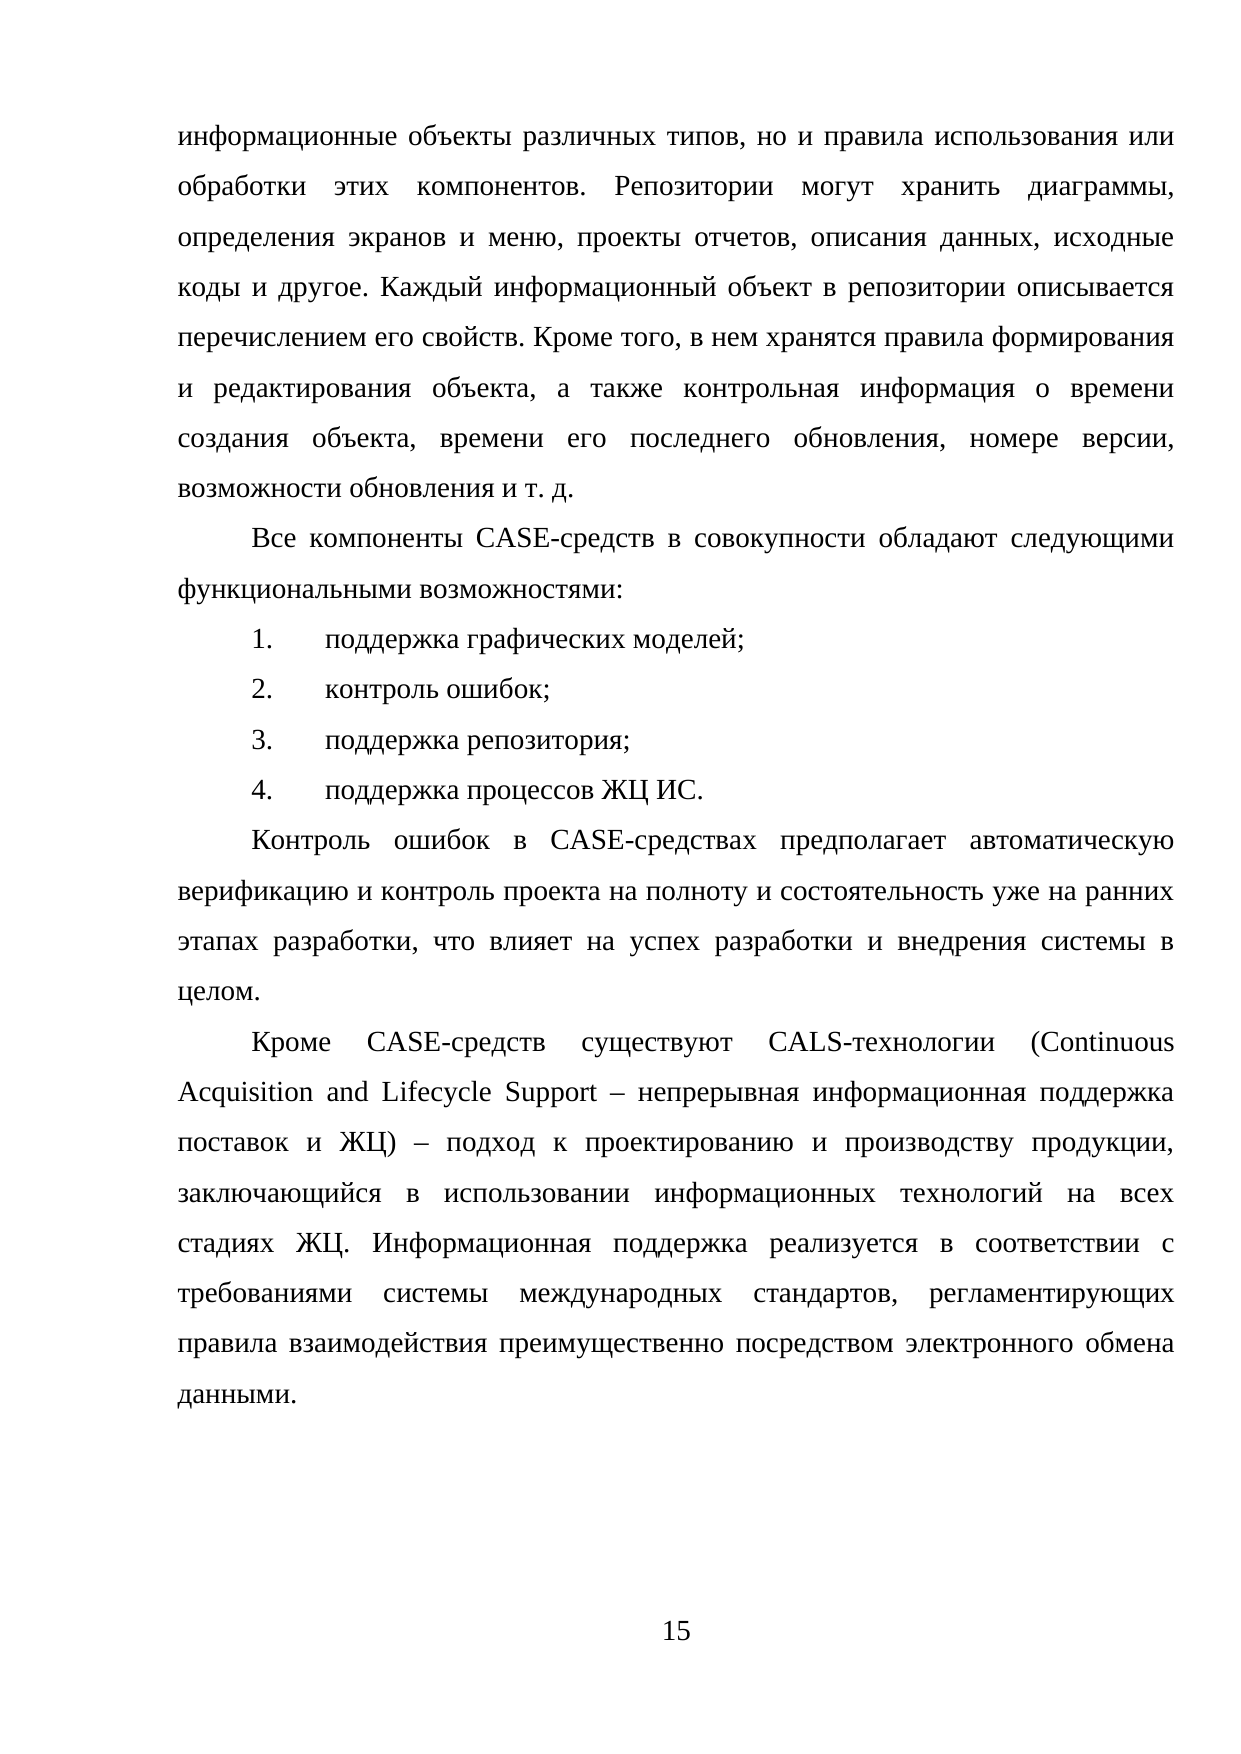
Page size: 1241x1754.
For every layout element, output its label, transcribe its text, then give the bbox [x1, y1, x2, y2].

list поддержка репозитория; [177, 722, 1175, 755]
list контроль ошибок; [177, 672, 1175, 705]
list поддержка процессов ЖЦ ИС. [177, 772, 1175, 806]
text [177, 118, 1175, 504]
list поддержка графических моделей; [177, 621, 1175, 655]
text Контроль ошибок в CASE-средствах предполагает автоматическую верификацию и контроль проекта на полноту и состоятельность уже на ранних этапах разработки, что влияет на успех разработки и внедрения системы в целом. [177, 822, 1175, 1007]
text Все компоненты CASE-средств в совокупности обладают следующими функциональными возможностями: [177, 521, 1175, 604]
text Кроме CASE-средств существуют CALS-теxнологии (Continuous Acquisition and Lifecycle Support – непрерывная информационная поддержка поставок и ЖЦ) – подход к проектированию и производству продукции, заключающийся в использовании информационных технологий на всех стадиях ЖЦ. Информационная поддержка реализуется в соответствии с требованиями системы международных стандартов, регламентирующих правила взаимодействия преимущественно посредством электронного обмена данными. [177, 1024, 1175, 1409]
